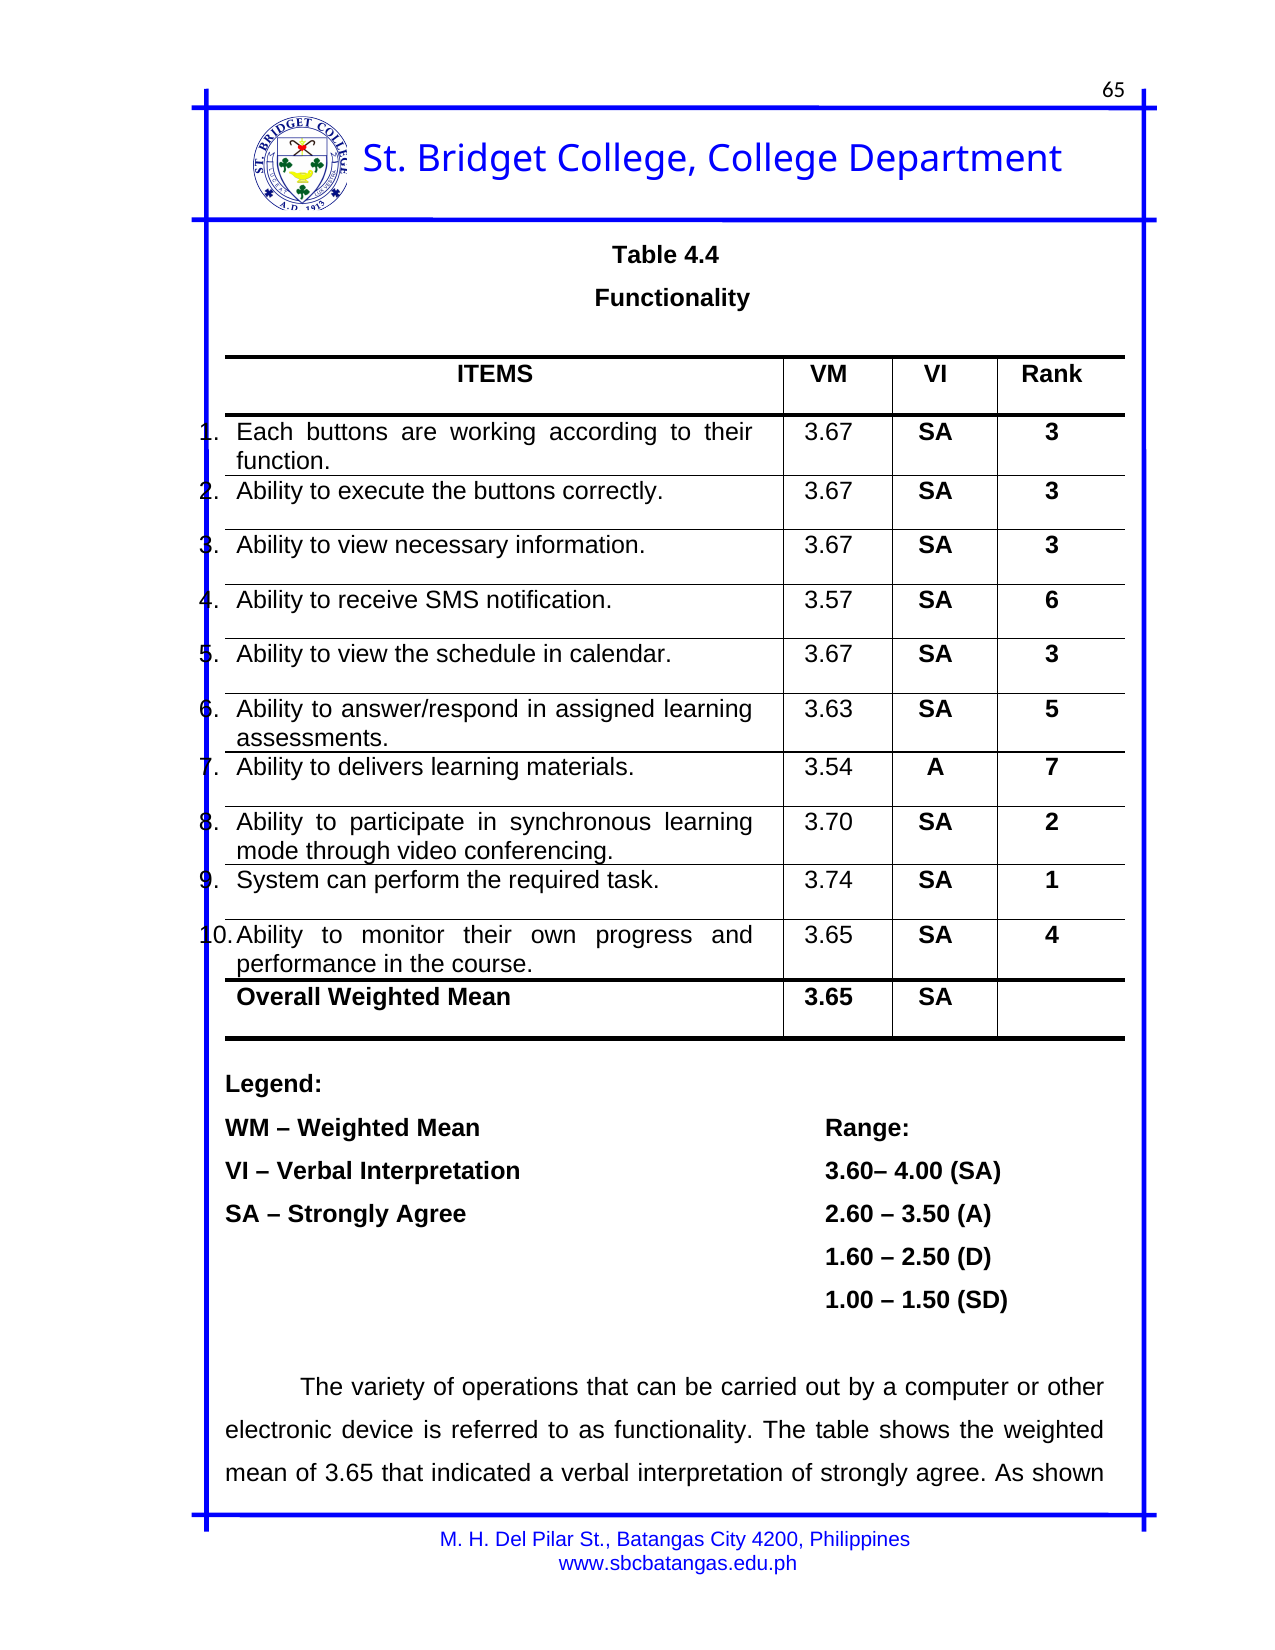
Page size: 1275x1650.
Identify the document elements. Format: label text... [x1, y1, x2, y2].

table_cell 3.74 [784, 865, 892, 919]
table_cell Ability to participate in synchronous learning mode through video conferencing. [225, 807, 783, 864]
table_cell SA [893, 530, 997, 584]
table_cell 6 [998, 585, 1125, 638]
picture [253, 116, 347, 211]
text Table 4.4 [225, 239, 1106, 268]
table_cell SA [893, 585, 997, 638]
table_cell SA [893, 694, 997, 751]
table_cell Overall Weighted Mean [225, 982, 783, 1036]
table_cell Ability to delivers learning materials. [225, 753, 783, 806]
table_cell 3 [998, 476, 1125, 529]
table_cell Ability to monitor their own progress and performance in the course. [225, 920, 783, 977]
table_cell 5 [998, 694, 1125, 751]
table_cell SA [893, 807, 997, 864]
table_cell 3.67 [784, 476, 892, 529]
table_cell 1 [998, 865, 1125, 919]
table_cell SA [893, 639, 997, 693]
text Functionality [225, 283, 1106, 311]
table_header VI [893, 359, 997, 413]
table_cell SA [893, 417, 997, 475]
table_cell 3.70 [784, 807, 892, 864]
table_cell 3.57 [784, 585, 892, 638]
table_header Rank [998, 359, 1125, 413]
table_cell Ability to view necessary information. [225, 530, 783, 584]
text 1.60 – 2.50 (D) [225, 1242, 1106, 1271]
table_cell Ability to answer/respond in assigned learning assessments. [225, 694, 783, 751]
table_cell 4 [998, 920, 1125, 977]
table_cell Each buttons are working according to their function. [225, 417, 783, 475]
table_header VM [784, 359, 892, 413]
table_cell 3 [998, 417, 1125, 475]
table_cell 3.67 [784, 639, 892, 693]
table_cell 3.54 [784, 753, 892, 806]
table_cell SA [893, 476, 997, 529]
table_cell System can perform the required task. [225, 865, 783, 919]
table_cell 3.65 [784, 982, 892, 1036]
table_cell [998, 982, 1125, 1036]
text Legend: [225, 1069, 1106, 1098]
text 1.00 – 1.50 (SD) [225, 1285, 1106, 1314]
table_cell SA [893, 920, 997, 977]
table_cell A [893, 753, 997, 806]
table_cell Ability to execute the buttons correctly. [225, 476, 783, 529]
text WM – Weighted Mean Range: [225, 1112, 1106, 1141]
text SA – Strongly Agree 2.60 – 3.50 (A) [225, 1199, 1106, 1228]
table_cell 3.65 [784, 920, 892, 977]
table_cell 3 [998, 530, 1125, 584]
table_cell 3 [998, 639, 1125, 693]
table_cell SA [893, 865, 997, 919]
table_cell Ability to receive SMS notification. [225, 585, 783, 638]
table_cell SA [893, 982, 997, 1036]
text VI – Verbal Interpretation 3.60– 4.00 (SA) [225, 1156, 1106, 1184]
table_cell 7 [998, 753, 1125, 806]
table_cell 2 [998, 807, 1125, 864]
table_cell Ability to view the schedule in calendar. [225, 639, 783, 693]
table_cell 3.63 [784, 694, 892, 751]
table_cell 3.67 [784, 417, 892, 475]
table_cell 3.67 [784, 530, 892, 584]
table_header ITEMS [225, 359, 783, 413]
